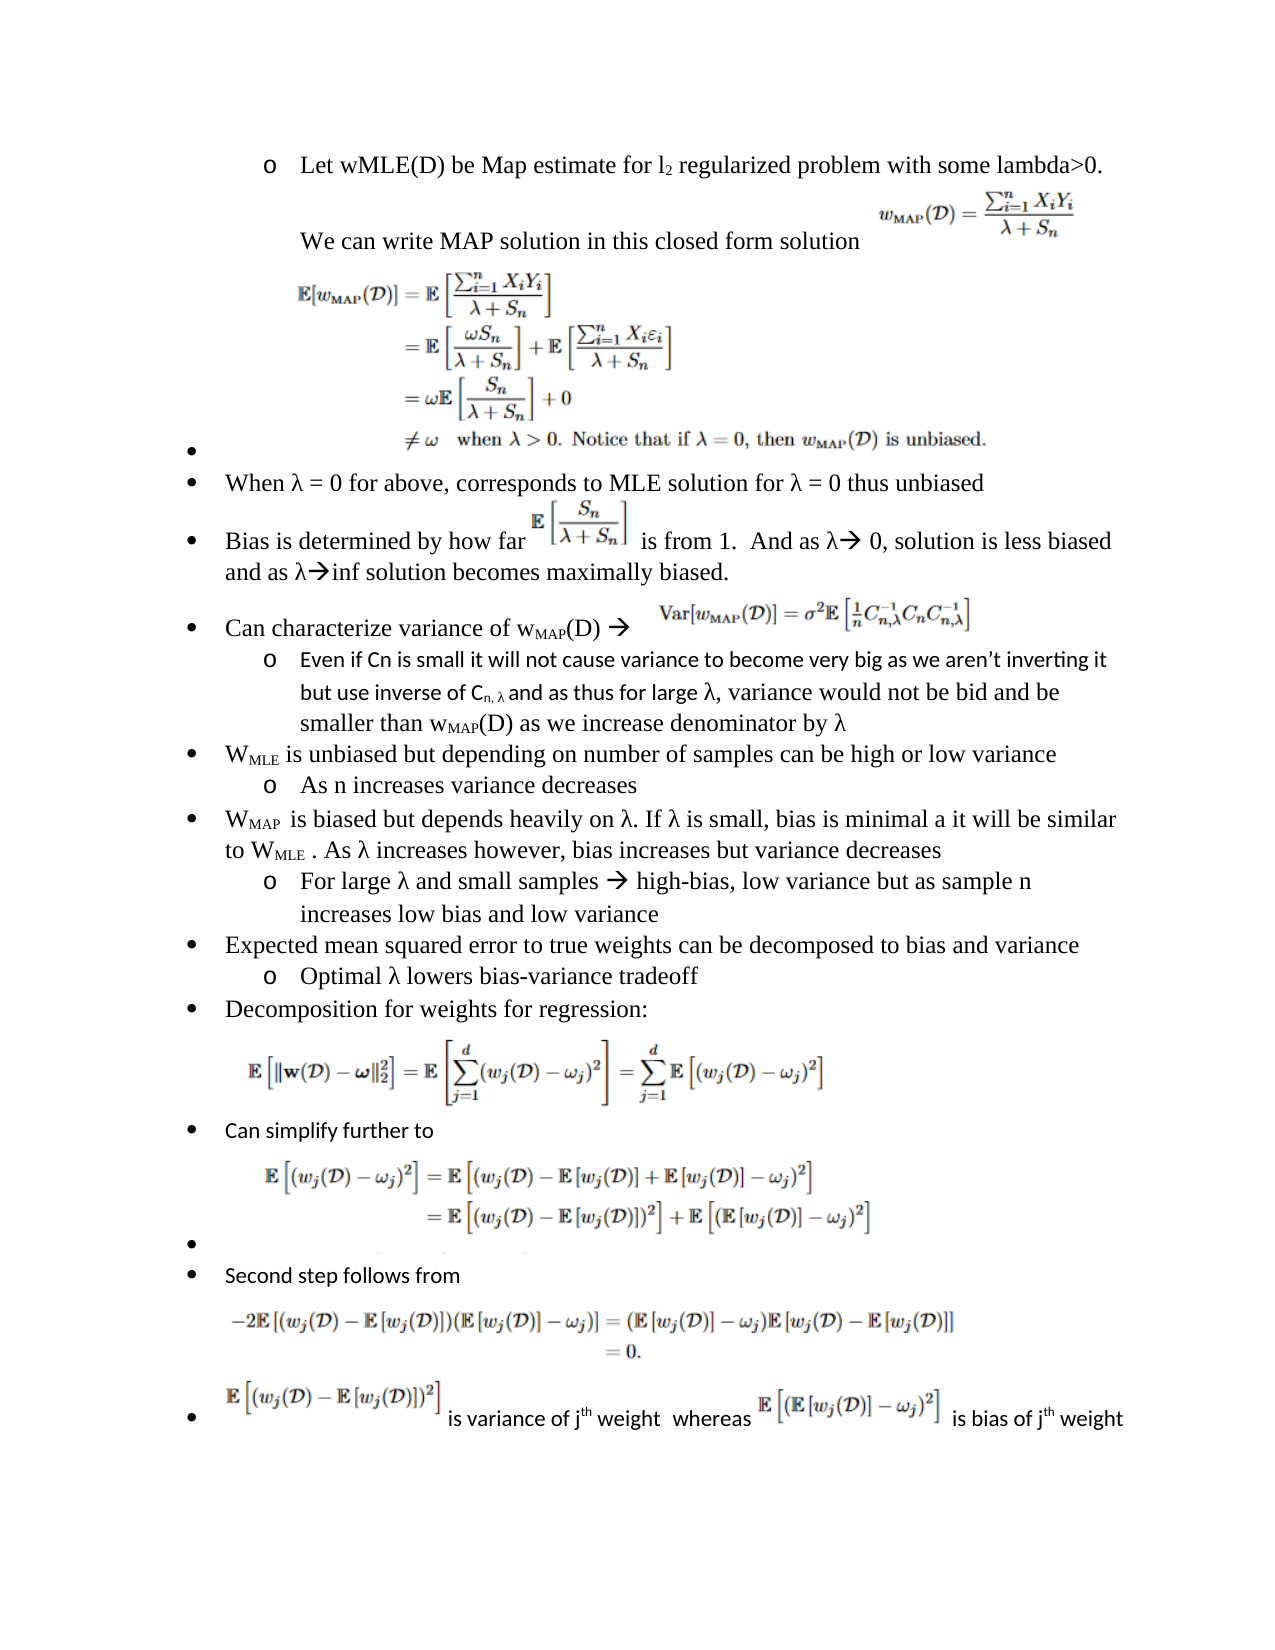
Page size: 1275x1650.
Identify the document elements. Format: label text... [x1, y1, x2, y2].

list Bias is determined by how far is from 1. And as λ 0, solution is less biased and as λinf solution becomes maximally biased. [187, 499, 1125, 586]
picture [225, 1291, 1025, 1374]
picture [637, 588, 1039, 637]
list As n increases variance decreases [262, 770, 1125, 801]
picture [225, 1376, 443, 1427]
list When λ = 0 for above, corresponds to MLE solution for λ = 0 thus unbiased [187, 468, 1125, 497]
picture [225, 1146, 900, 1254]
list WMLE is unbiased but depending on number of samples can be high or low variance [187, 739, 1125, 768]
list Expected mean squared error to true weights can be decomposed to bias and variance [187, 930, 1125, 959]
list Can simplify further to [187, 1116, 1125, 1144]
picture [225, 1025, 870, 1114]
picture [866, 183, 1117, 250]
picture [225, 257, 1015, 461]
list WMAP is biased but depends heavily on λ. If λ is small, bias is minimal a it will be similar to WMLE . As λ increases however, bias increases but variance decreases [187, 804, 1125, 863]
picture [756, 1388, 947, 1427]
list Let wMLE(D) be Map estimate for l2 regularized problem with some lambda>0. We can write MAP solution in this closed form solution [262, 150, 1125, 255]
list Even if Cn is small it will not cause variance to become very big as we aren’t inverting it but use inverse of Cn, λ and as thus for large λ, variance would not be bid and be smaller than wMAP(D) as we increase denominator by λ [262, 645, 1125, 737]
list Optimal λ lowers bias-variance tradeoff [262, 961, 1125, 992]
picture [531, 499, 635, 550]
list For large λ and small samples high-bias, low variance but as sample n increases low bias and low variance [262, 866, 1125, 928]
